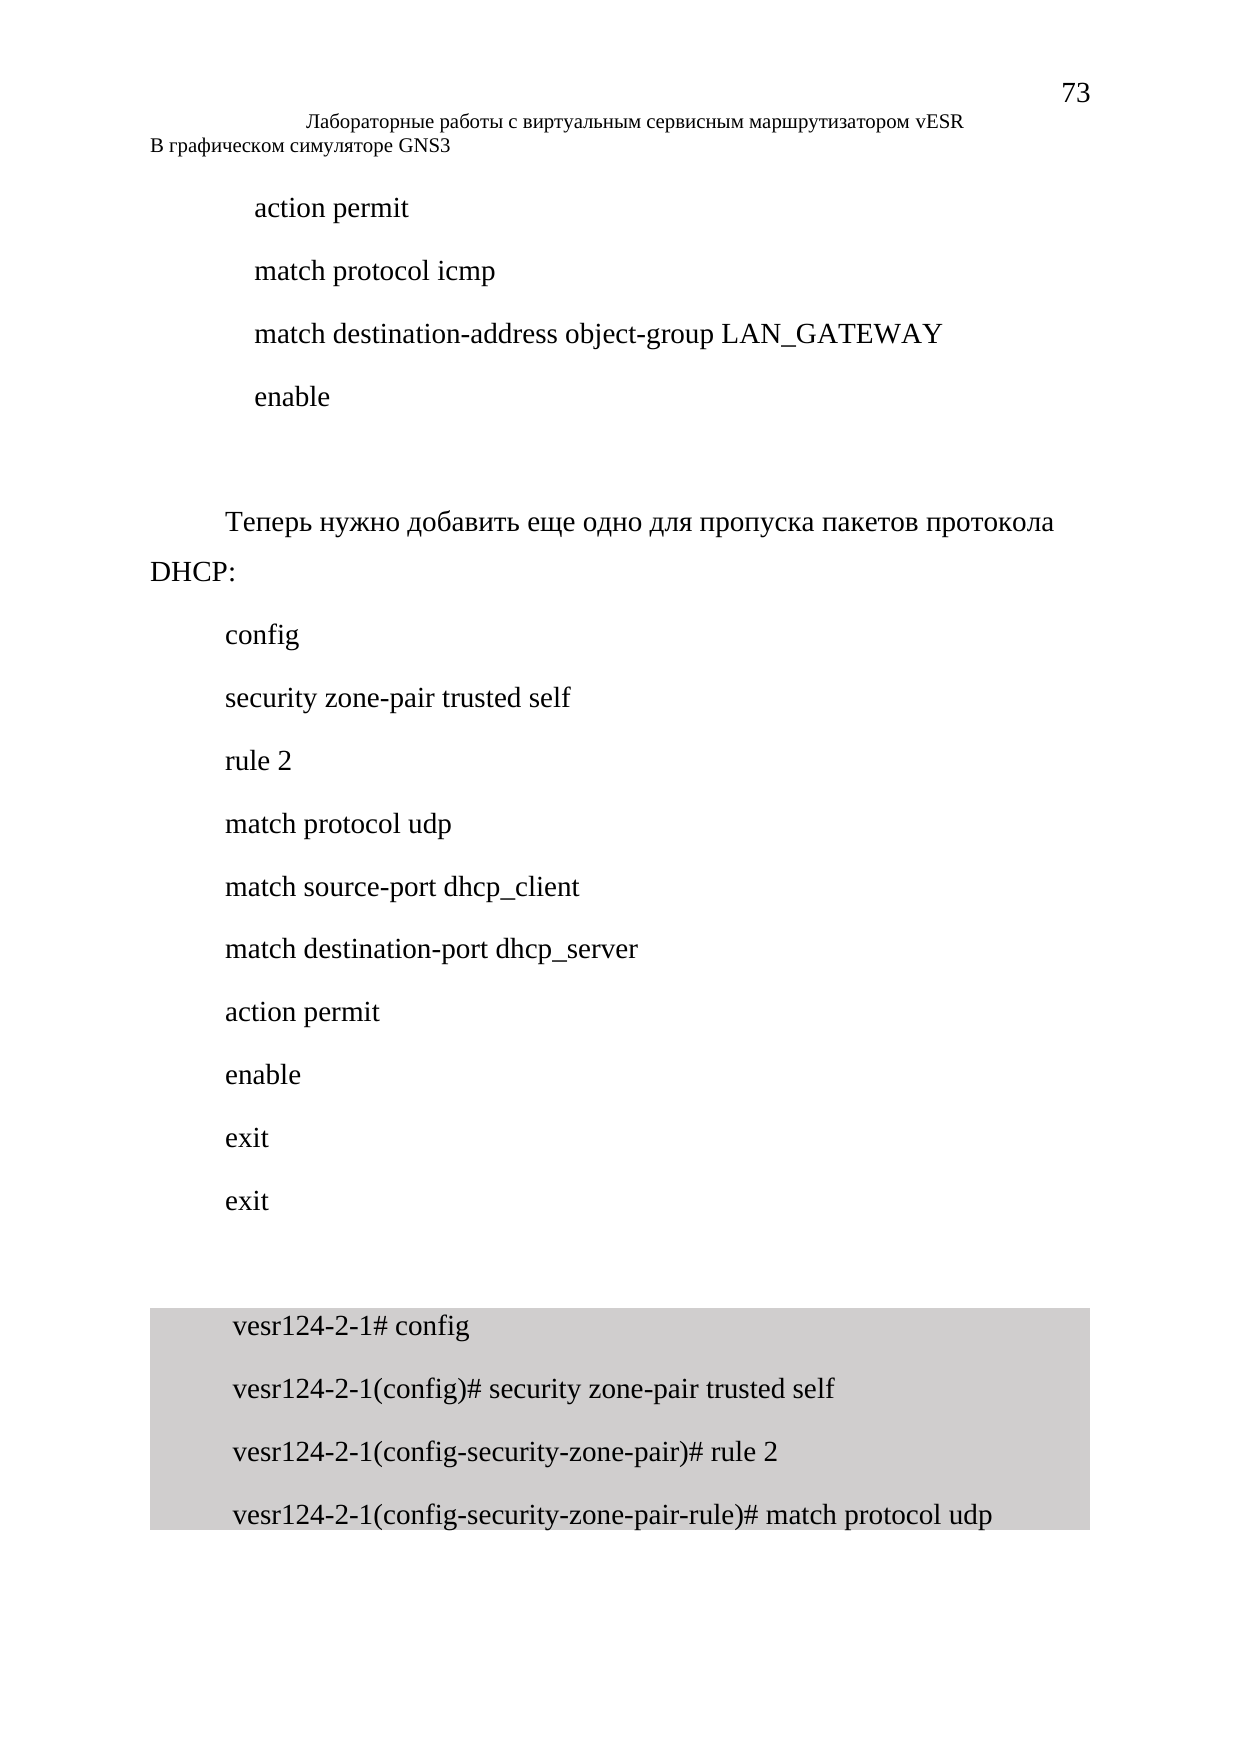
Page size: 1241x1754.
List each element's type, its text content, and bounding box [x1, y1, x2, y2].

text action permit [150, 994, 1090, 1028]
text enable [150, 1057, 1090, 1091]
text match destination-port dhcp_server [150, 931, 1090, 965]
text vesr124-2-1# config [150, 1308, 1090, 1342]
text exit [150, 1120, 1090, 1153]
text match destination-address object-group LAN_GATEWAY [150, 316, 1090, 349]
text match protocol udp [150, 806, 1090, 839]
text action permit [150, 190, 1090, 224]
text security zone-pair trusted self [150, 680, 1090, 714]
text exit [150, 1183, 1090, 1216]
text vesr124-2-1(config-security-zone-pair-rule)# match protocol udp [150, 1497, 1090, 1530]
text vesr124-2-1(config)# security zone-pair trusted self [150, 1371, 1090, 1405]
text match source-port dhcp_client [150, 869, 1090, 902]
text config [150, 617, 1090, 651]
text match protocol icmp [150, 253, 1090, 287]
text enable [150, 379, 1090, 412]
text rule 2 [150, 743, 1090, 777]
text vesr124-2-1(config-security-zone-pair)# rule 2 [150, 1434, 1090, 1467]
text Теперь нужно добавить еще одно для пропуска пакетов протокола DHCP: [150, 504, 1090, 588]
